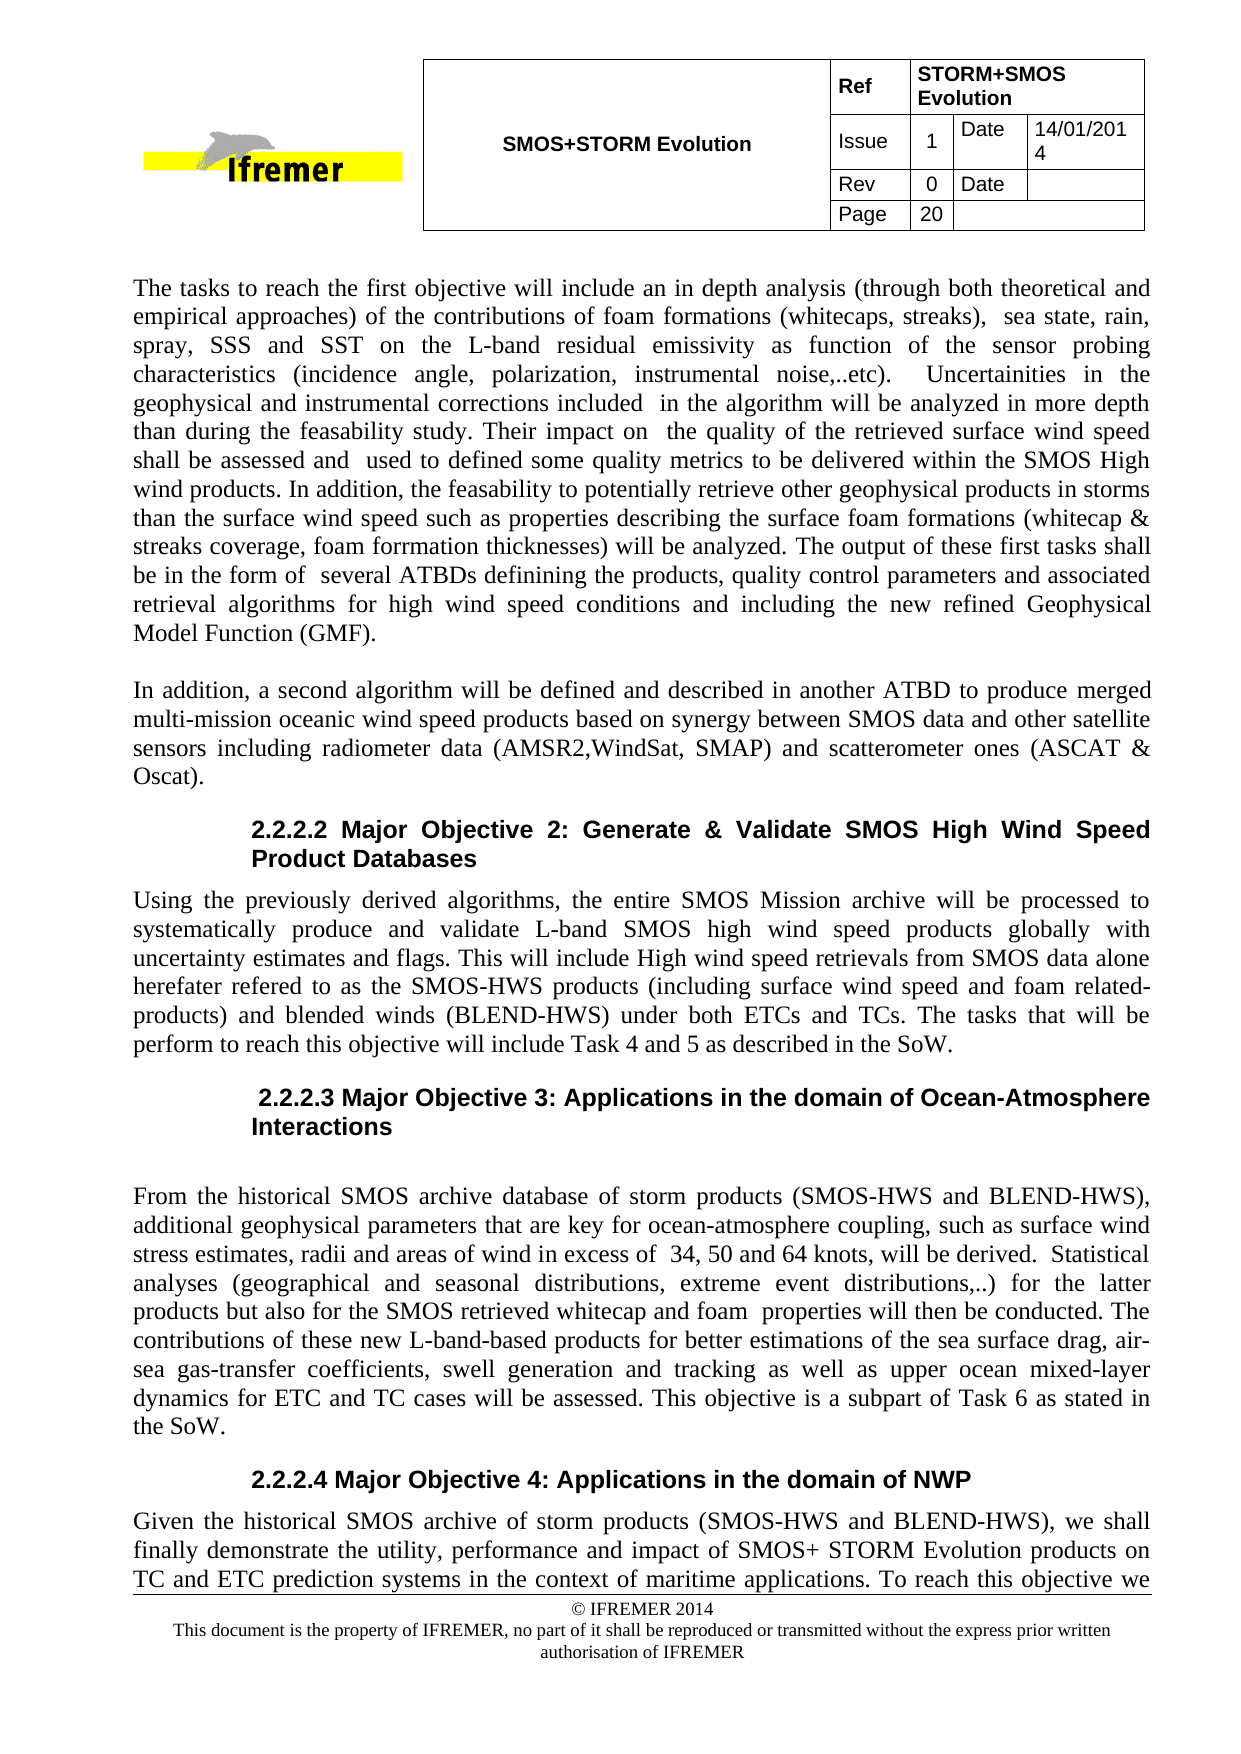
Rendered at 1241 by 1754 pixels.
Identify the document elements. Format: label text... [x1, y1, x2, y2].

subtitle 2.2.2.4 Major Objective 4: Applications in the domain of NWP [251, 1465, 1152, 1494]
list The tasks to reach the first objective will include an in depth analysis (through both theoretical and empirical approaches) of the contributions of foam formations (whitecaps, streaks), sea state, rain, spray, SSS and SST on the L-band residual emissivity as function of the sensor probing characteristics (incidence angle, polarization, instrumental noise,..etc). Uncertainities in the geophysical and instrumental corrections included in the algorithm will be analyzed in more depth than during the feasability study. Their impact on the quality of the retrieved surface wind speed shall be assessed and used to defined some quality metrics to be delivered within the SMOS High wind products. In addition, the feasability to potentially retrieve other geophysical products in storms than the surface wind speed such as properties describing the surface foam formations (whitecap & streaks coverage, foam forrmation thicknesses) will be analyzed. The output of these first tasks shall be in the form of several ATBDs definining the products, quality control parameters and associated retrieval algorithms for high wind speed conditions and including the new refined Geophysical Model Function (GMF). [133, 273, 1152, 646]
list From the historical SMOS archive database of storm products (SMOS-HWS and BLEND-HWS), additional geophysical parameters that are key for ocean-atmosphere coupling, such as surface wind stress estimates, radii and areas of wind in excess of 34, 50 and 64 knots, will be derived. Statistical analyses (geographical and seasonal distributions, extreme event distributions,..) for the latter products but also for the SMOS retrieved whitecap and foam properties will then be conducted. The contributions of these new L-band-based products for better estimations of the sea surface drag, air-sea gas-transfer coefficients, swell generation and tracking as well as upper ocean mixed-layer dynamics for ETC and TC cases will be assessed. This objective is a subpart of Task 6 as stated in the SoW. [133, 1181, 1152, 1440]
list Using the previously derived algorithms, the entire SMOS Mission archive will be processed to systematically produce and validate L-band SMOS high wind speed products globally with uncertainty estimates and flags. This will include High wind speed retrievals from SMOS data alone herefater refered to as the SMOS-HWS products (including surface wind speed and foam related-products) and blended winds (BLEND-HWS) under both ETCs and TCs. The tasks that will be perform to reach this objective will include Task 4 and 5 as described in the SoW. [133, 885, 1152, 1058]
list In addition, a second algorithm will be defined and described in another ATBD to produce merged multi-mission oceanic wind speed products based on synergy between SMOS data and other satellite sensors including radiometer data (AMSR2,WindSat, SMAP) and scatterometer ones (ASCAT & Oscat). [133, 675, 1152, 790]
subtitle 2.2.2.2 Major Objective 2: Generate & Validate SMOS High Wind Speed Product Databases [251, 815, 1152, 873]
subtitle 2.2.2.3 Major Objective 3: Applications in the domain of Ocean-Atmosphere Interactions [251, 1083, 1152, 1140]
picture [132, 90, 416, 199]
